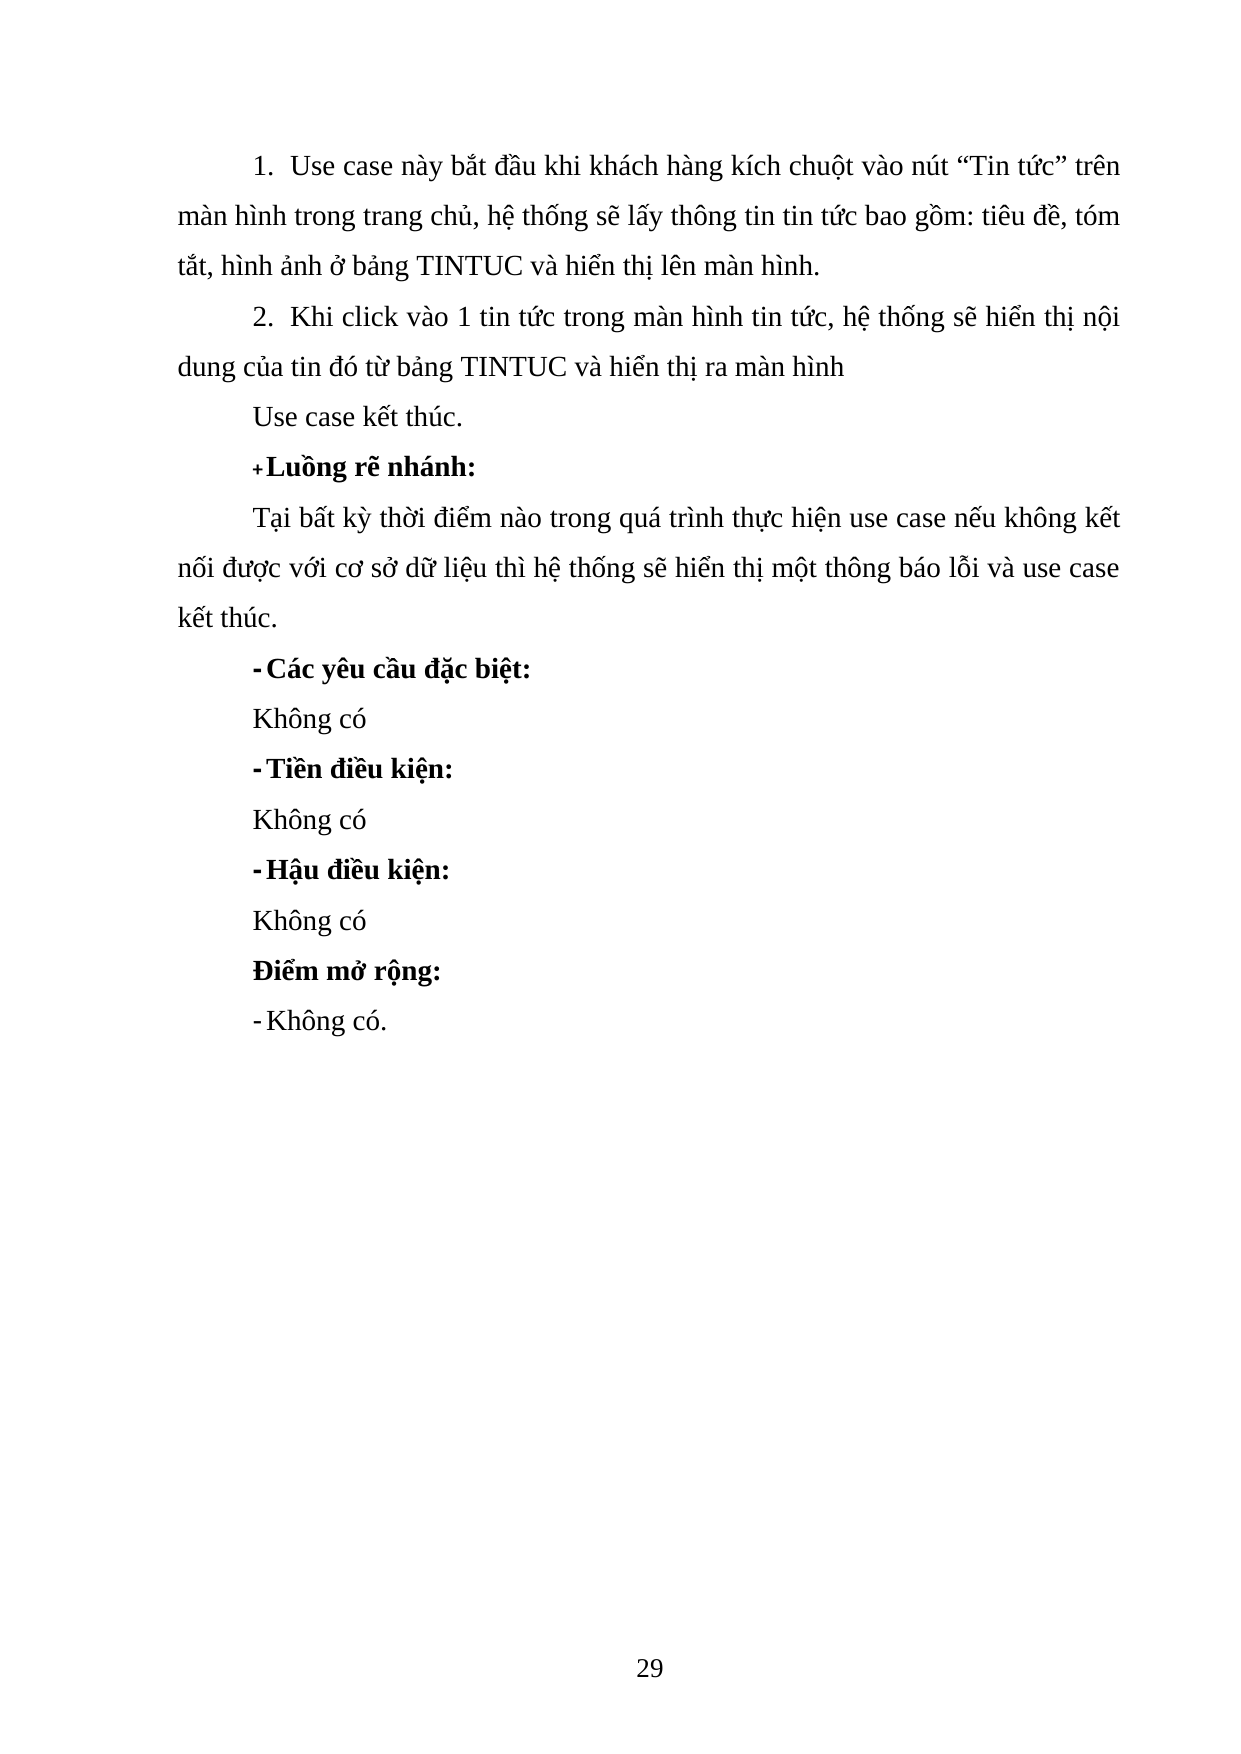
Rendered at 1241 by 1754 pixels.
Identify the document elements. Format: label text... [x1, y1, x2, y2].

list Hậu điều kiện: [177, 852, 1122, 886]
list Không có [177, 701, 1122, 735]
list Use case này bắt đầu khi khách hàng kích chuột vào nút “Tin tức” trên màn hình trong trang chủ, hệ thống sẽ lấy thông tin tin tức bao gồm: tiêu đề, tóm tắt, hình ảnh ở bảng TINTUC và hiển thị lên màn hình. [177, 148, 1122, 282]
list Không có. [177, 1003, 1122, 1037]
list Các yêu cầu đặc biệt: [177, 651, 1122, 684]
text Tại bất kỳ thời điểm nào trong quá trình thực hiện use case nếu không kết nối được với cơ sở dữ liệu thì hệ thống sẽ hiển thị một thông báo lỗi và use case kết thúc. [177, 500, 1122, 634]
text Use case kết thúc. [177, 399, 1122, 433]
text Điểm mở rộng: [177, 953, 1122, 987]
list Luồng rẽ nhánh: [177, 449, 1122, 483]
list Tiền điều kiện: [177, 752, 1122, 785]
list Không có [177, 802, 1122, 836]
list Khi click vào 1 tin tức trong màn hình tin tức, hệ thống sẽ hiển thị nội dung của tin đó từ bảng TINTUC và hiển thị ra màn hình [177, 299, 1122, 382]
list Không có [177, 903, 1122, 936]
